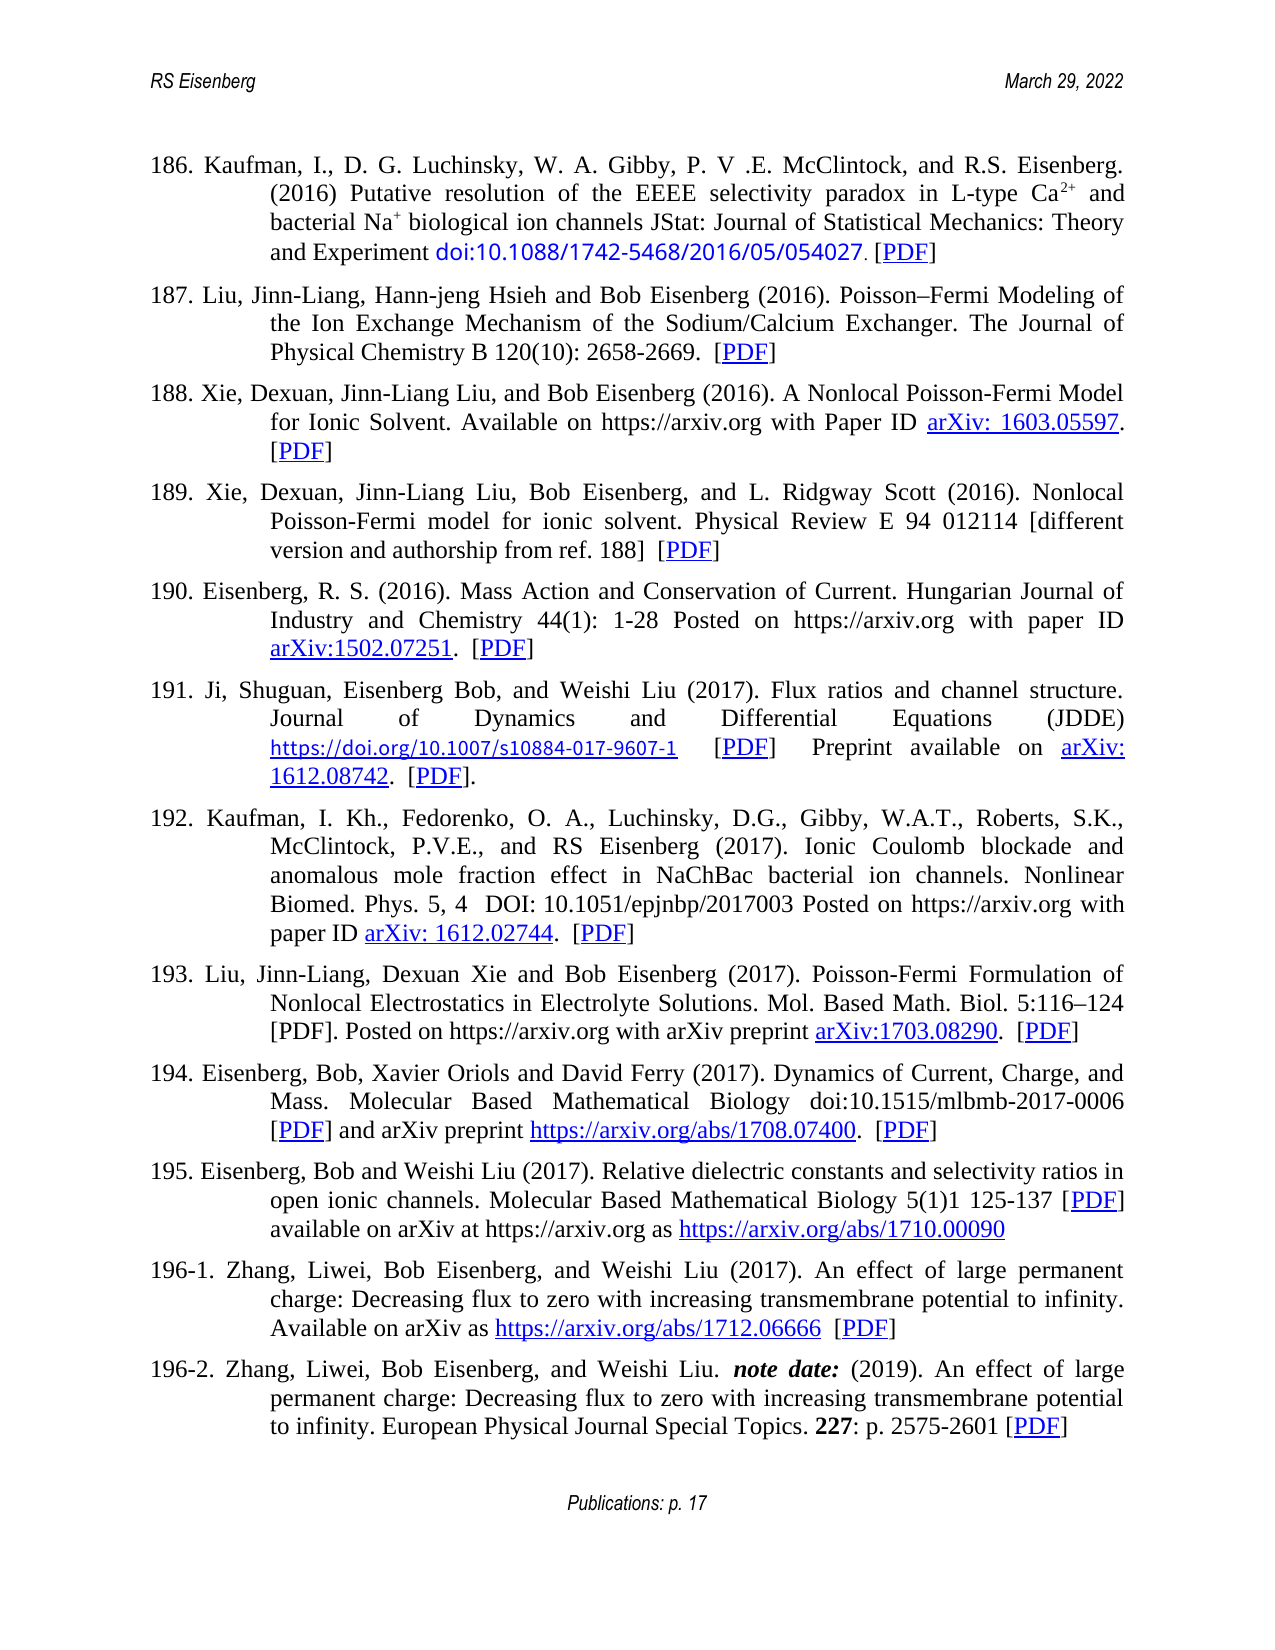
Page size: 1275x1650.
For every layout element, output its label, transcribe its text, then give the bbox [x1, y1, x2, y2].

text 186. Kaufman, I., D. G. Luchinsky, W. A. Gibby, P. V .E. McClintock, and R.S. Eisenberg. (2016) Putative resolution of the EEEE selectivity paradox in L-type Ca2+ and bacterial Na+ biological ion channels JStat: Journal of Statistical Mechanics: Theory and Experiment doi:10.1088/1742-5468/2016/05/054027. [PDF] [150, 150, 1125, 267]
text 192. Kaufman, I. Kh., Fedorenko, O. A., Luchinsky, D.G., Gibby, W.A.T., Roberts, S.K., McClintock, P.V.E., and RS Eisenberg (2017). Ionic Coulomb blockade and anomalous mole fraction effect in NaChBac bacterial ion channels. Nonlinear Biomed. Phys. 5, 4 DOI: 10.1051/epjnbp/2017003 Posted on https://arxiv.org with paper ID arXiv: 1612.02744. [PDF] [150, 803, 1125, 946]
text 190. Eisenberg, R. S. (2016). Mass Action and Conservation of Current. Hungarian Journal of Industry and Chemistry 44(1): 1-28 Posted on https://arxiv.org with paper ID arXiv:1502.07251. [PDF] [150, 576, 1125, 662]
text 196-2. Zhang, Liwei, Bob Eisenberg, and Weishi Liu. note date: (2019). An effect of large permanent charge: Decreasing flux to zero with increasing transmembrane potential to infinity. European Physical Journal Special Topics. 227: p. 2575-2601 [PDF] [150, 1354, 1125, 1440]
text 189. Xie, Dexuan, Jinn-Liang Liu, Bob Eisenberg, and L. Ridgway Scott (2016). Nonlocal Poisson-Fermi model for ionic solvent. Physical Review E 94 012114 [different version and authorship from ref. 188] [PDF] [150, 477, 1125, 563]
text 187. Liu, Jinn-Liang, Hann-jeng Hsieh and Bob Eisenberg (2016). Poisson–Fermi Modeling of the Ion Exchange Mechanism of the Sodium/Calcium Exchanger. The Journal of Physical Chemistry B 120(10): 2658-2669. [PDF] [150, 280, 1125, 366]
text 191. Ji, Shuguan, Eisenberg Bob, and Weishi Liu (2017). Flux ratios and channel structure. Journal of Dynamics and Differential Equations (JDDE) https://doi.org/10.1007/s10884-017-9607-1 [PDF] Preprint available on arXiv: 1612.08742. [PDF]. [150, 675, 1125, 790]
text 196-1. Zhang, Liwei, Bob Eisenberg, and Weishi Liu (2017). An effect of large permanent charge: Decreasing flux to zero with increasing transmembrane potential to infinity. Available on arXiv as https://arxiv.org/abs/1712.06666 [PDF] [150, 1255, 1125, 1341]
text 194. Eisenberg, Bob, Xavier Oriols and David Ferry (2017). Dynamics of Current, Charge, and Mass. Molecular Based Mathematical Biology doi:10.1515/mlbmb-2017-0006 [PDF] and arXiv preprint https://arxiv.org/abs/1708.07400. [PDF] [150, 1058, 1125, 1144]
text 193. Liu, Jinn-Liang, Dexuan Xie and Bob Eisenberg (2017). Poisson-Fermi Formulation of Nonlocal Electrostatics in Electrolyte Solutions. Mol. Based Math. Biol. 5:116–124 [PDF]. Posted on https://arxiv.org with arXiv preprint arXiv:1703.08290. [PDF] [150, 959, 1125, 1045]
text 188. Xie, Dexuan, Jinn-Liang Liu, and Bob Eisenberg (2016). A Nonlocal Poisson-Fermi Model for Ionic Solvent. Available on https://arxiv.org with Paper ID arXiv: 1603.05597. [PDF] [150, 378, 1125, 465]
text 195. Eisenberg, Bob and Weishi Liu (2017). Relative dielectric constants and selectivity ratios in open ionic channels. Molecular Based Mathematical Biology 5(1)1 125-137 [PDF] available on arXiv at https://arxiv.org as https://arxiv.org/abs/1710.00090 [150, 1156, 1125, 1243]
